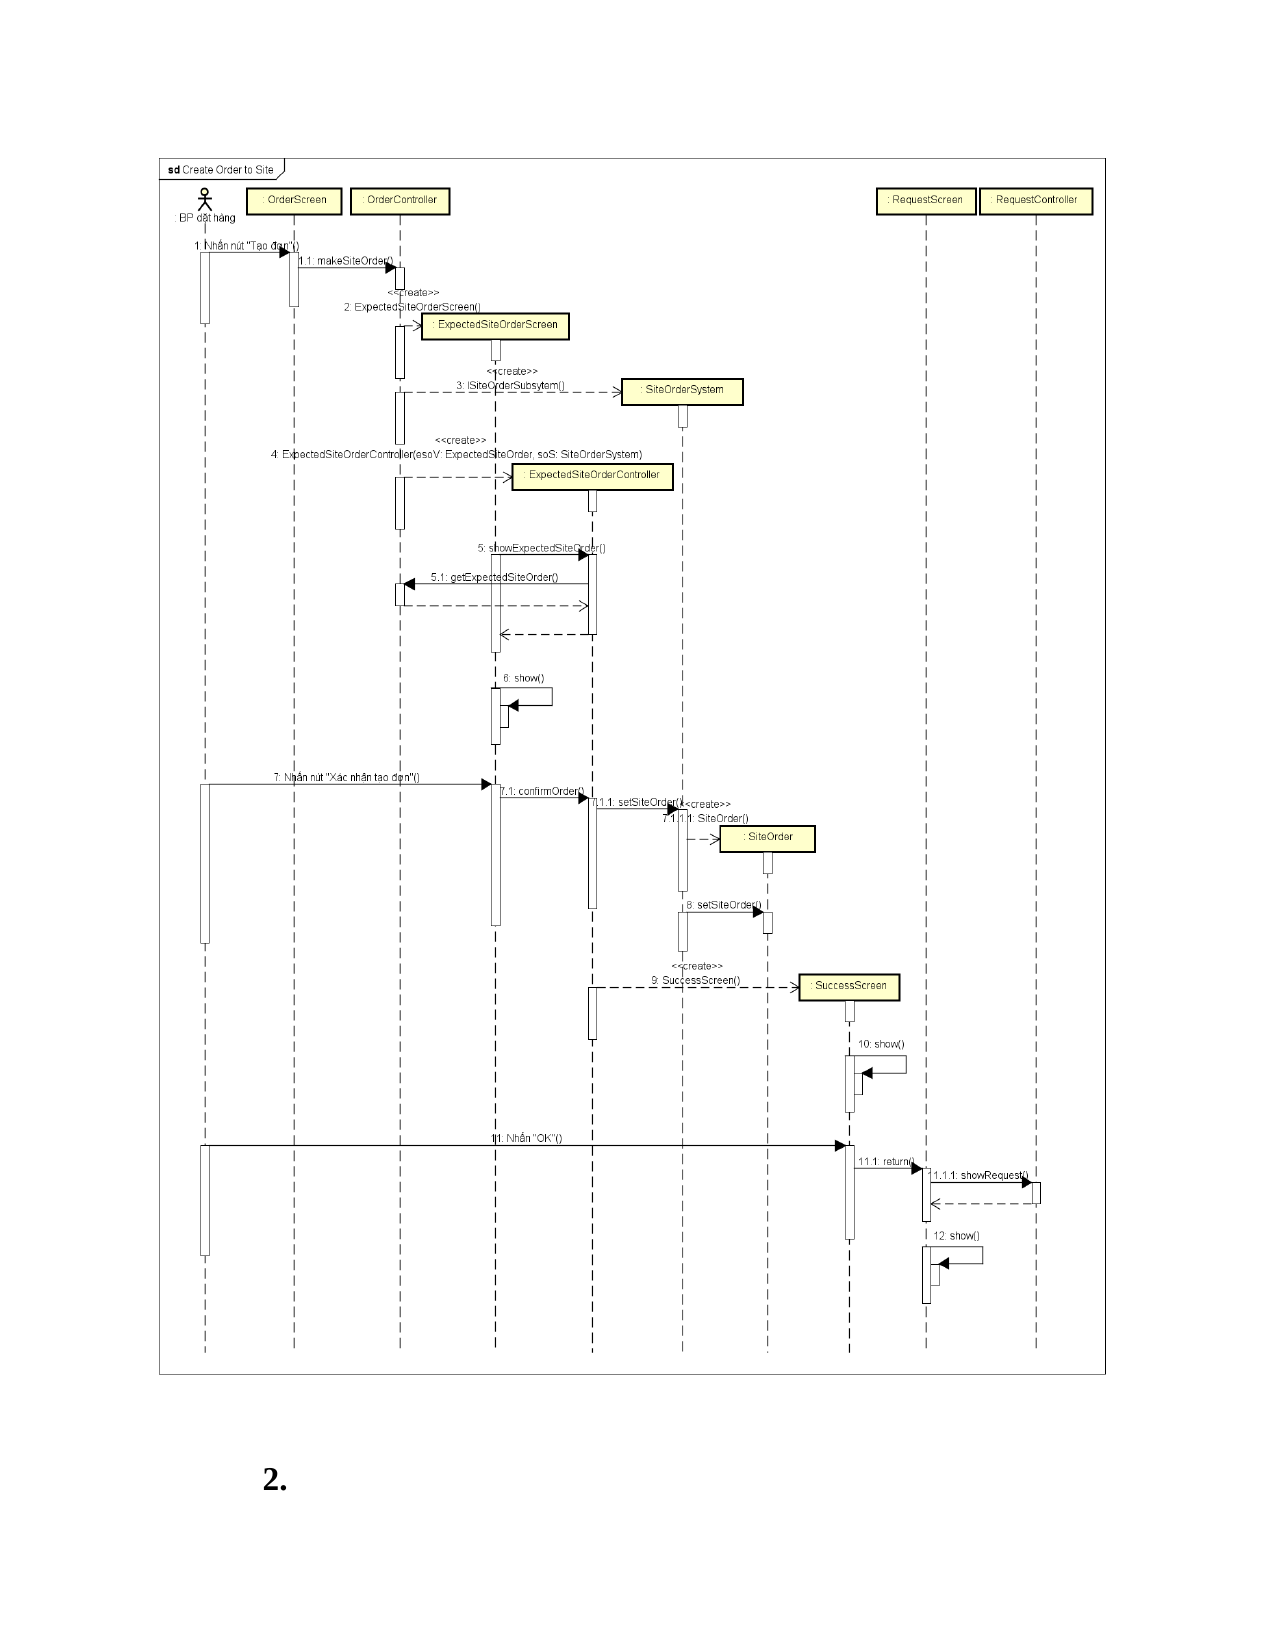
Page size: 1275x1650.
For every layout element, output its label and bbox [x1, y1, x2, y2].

picture [150, 150, 1114, 1382]
